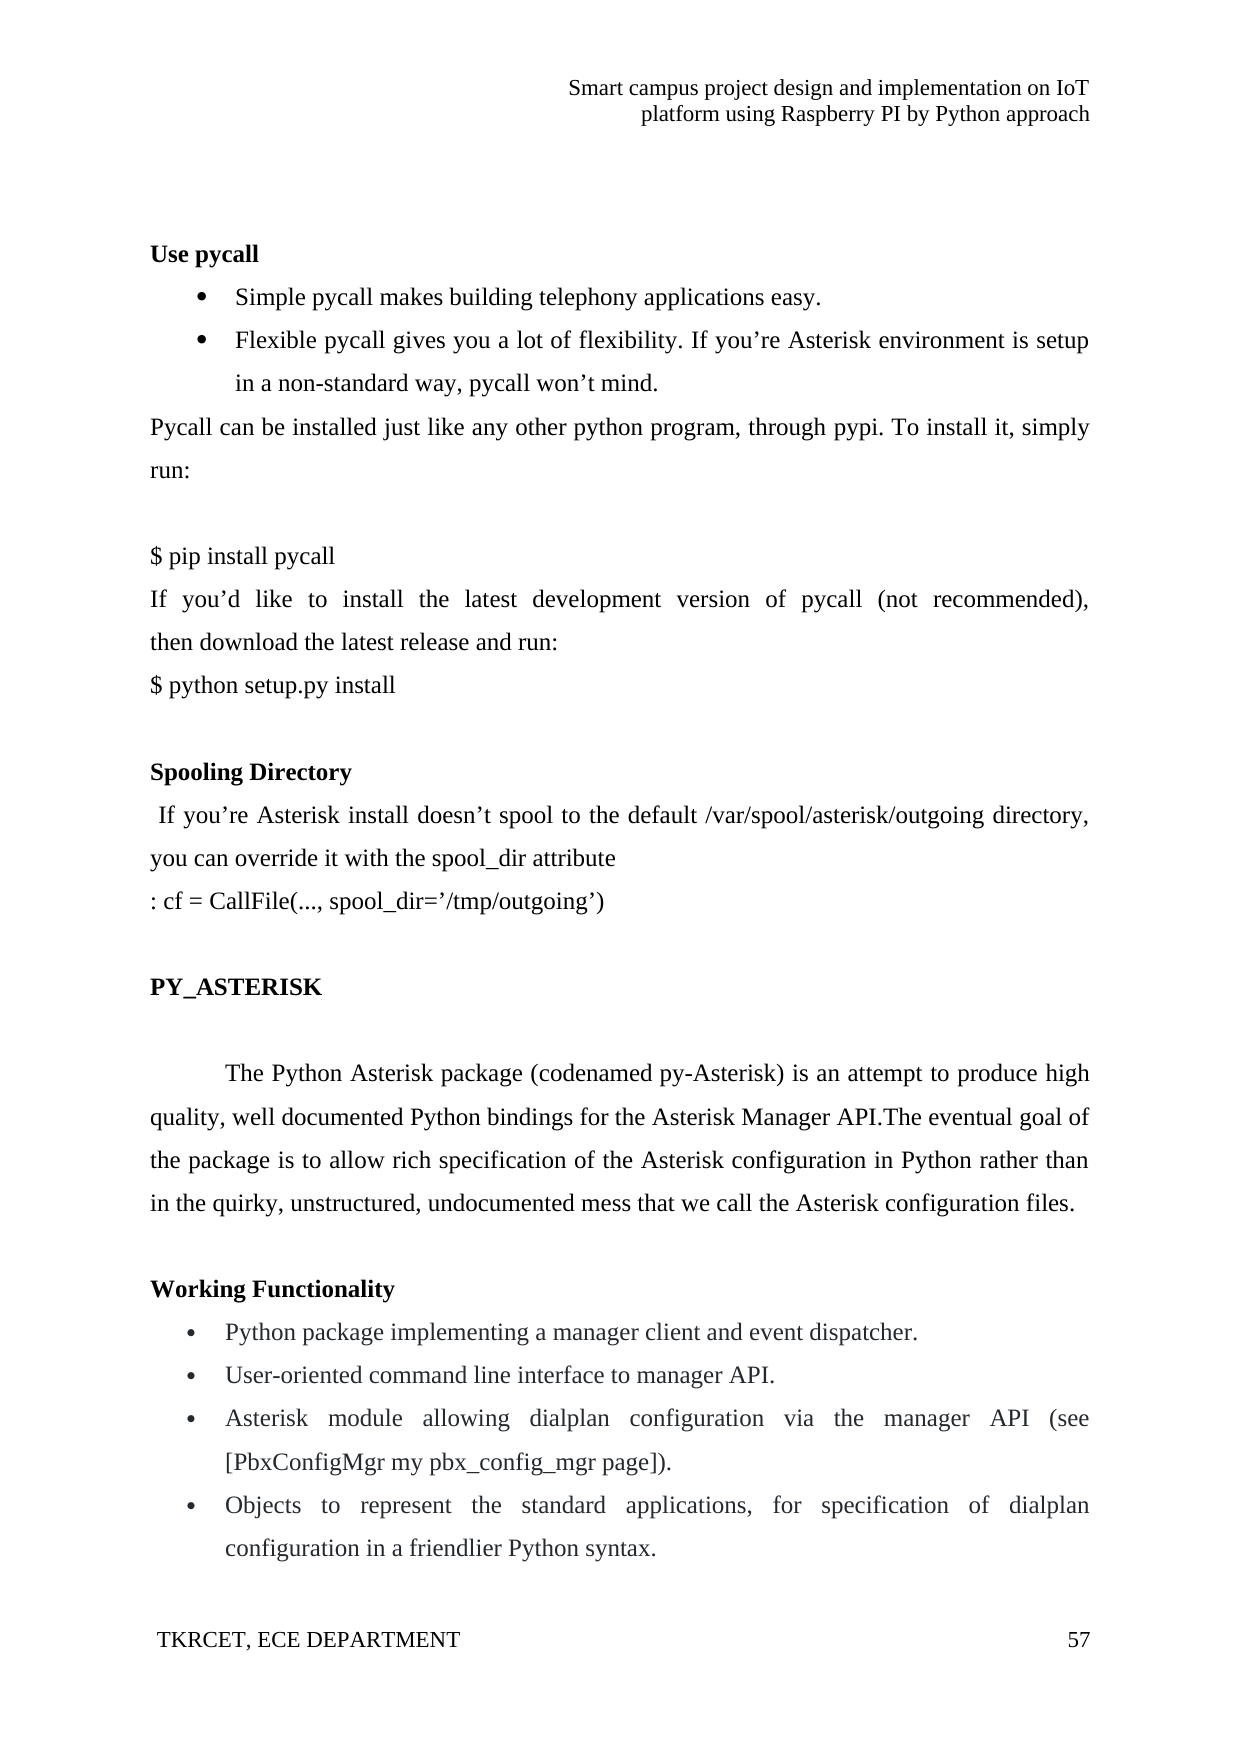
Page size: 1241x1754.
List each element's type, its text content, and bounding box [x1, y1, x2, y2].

text Pycall can be installed just like any other python program, through pypi. To install it, simply run: [150, 412, 1090, 483]
list Python package implementing a manager client and event dispatcher. [187, 1317, 1090, 1346]
text If you’re Asterisk install doesn’t spool to the default /var/spool/asterisk/outgoing directory, you can override it with the spool_dir attribute [150, 800, 1090, 872]
text Working Functionality [150, 1274, 1090, 1303]
text The Python Asterisk package (codenamed py-Asterisk) is an attempt to produce high quality, well documented Python bindings for the Asterisk Manager API.The eventual goal of the package is to allow rich specification of the Asterisk configuration in Python rather than in the quirky, unstructured, undocumented mess that we call the Asterisk configuration files. [150, 1058, 1090, 1217]
list Objects to represent the standard applications, for specification of dialplan configuration in a friendlier Python syntax. [187, 1490, 1090, 1562]
text : cf = CallFile(..., spool_dir=’/tmp/outgoing’) [150, 886, 1090, 915]
text Use pycall [150, 239, 1090, 268]
list User-oriented command line interface to manager API. [187, 1360, 1090, 1389]
text $ python setup.py install [150, 670, 1090, 699]
text Spooling Directory [150, 757, 1090, 785]
text $ pip install pycall [150, 541, 1090, 570]
text PY_ASTERISK [150, 972, 1090, 1001]
list Flexible pycall gives you a lot of flexibility. If you’re Asterisk environment is setup in a non-standard way, pycall won’t mind. [197, 325, 1090, 397]
list Asterisk module allowing dialplan configuration via the manager API (see [PbxConfigMgr my pbx_config_mgr page]). [187, 1403, 1090, 1475]
list Simple pycall makes building telephony applications easy. [197, 282, 1090, 311]
text If you’d like to install the latest development version of pycall (not recommended), then download the latest release and run: [150, 584, 1090, 656]
